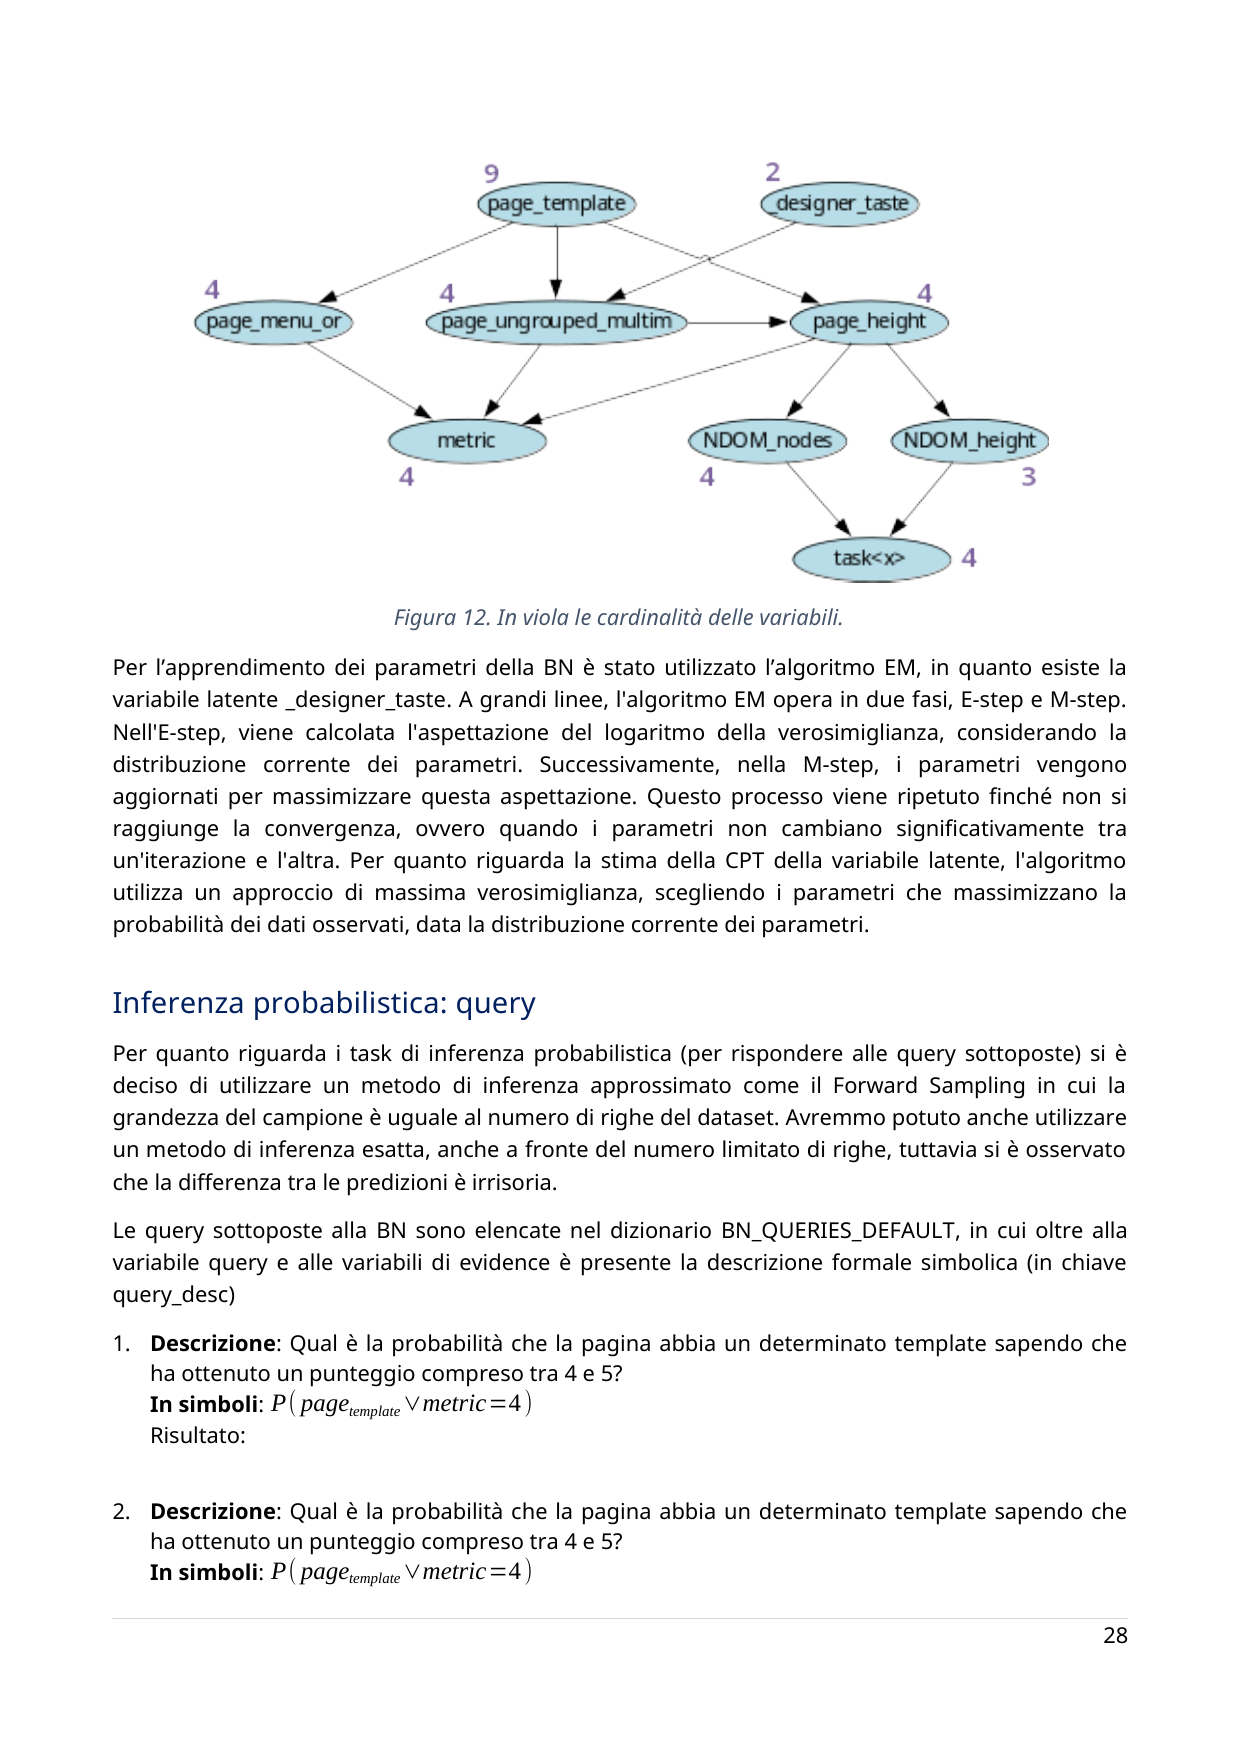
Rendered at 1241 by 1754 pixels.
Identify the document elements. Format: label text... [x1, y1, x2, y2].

text Per l’apprendimento dei parametri della BN è stato utilizzato l’algoritmo EM, in quanto esiste la variabile latente _designer_taste. A grandi linee, l'algoritmo EM opera in due fasi, E-step e M-step. Nell'E-step, viene calcolata l'aspettazione del logaritmo della verosimiglianza, considerando la distribuzione corrente dei parametri. Successivamente, nella M-step, i parametri vengono aggiornati per massimizzare questa aspettazione. Questo processo viene ripetuto finché non si raggiunge la convergenza, ovvero quando i parametri non cambiano significativamente tra un'iterazione e l'altra. Per quanto riguarda la stima della CPT della variabile latente, l'algoritmo utilizza un approccio di massima verosimiglianza, scegliendo i parametri che massimizzano la probabilità dei dati osservati, data la distribuzione corrente dei parametri. [112, 652, 1128, 939]
text Le query sottoposte alla BN sono elencate nel dizionario BN_QUERIES_DEFAULT, in cui oltre alla variabile query e alle variabili di evidence è presente la descrizione formale simbolica (in chiave query_desc) [112, 1215, 1128, 1309]
text Figura 12. In viola le cardinalità delle variabili. [112, 602, 1128, 632]
subtitle Inferenza probabilistica: query [112, 983, 1128, 1022]
text Per quanto riguarda i task di inferenza probabilistica (per rispondere alle query sottoposte) si è deciso di utilizzare un metodo di inferenza approssimato come il Forward Sampling in cui la grandezza del campione è uguale al numero di righe del dataset. Avremmo potuto anche utilizzare un metodo di inferenza esatta, anche a fronte del numero limitato di righe, tuttavia si è osservato che la differenza tra le predizioni è irrisoria. [112, 1038, 1128, 1196]
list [112, 1496, 1128, 1587]
